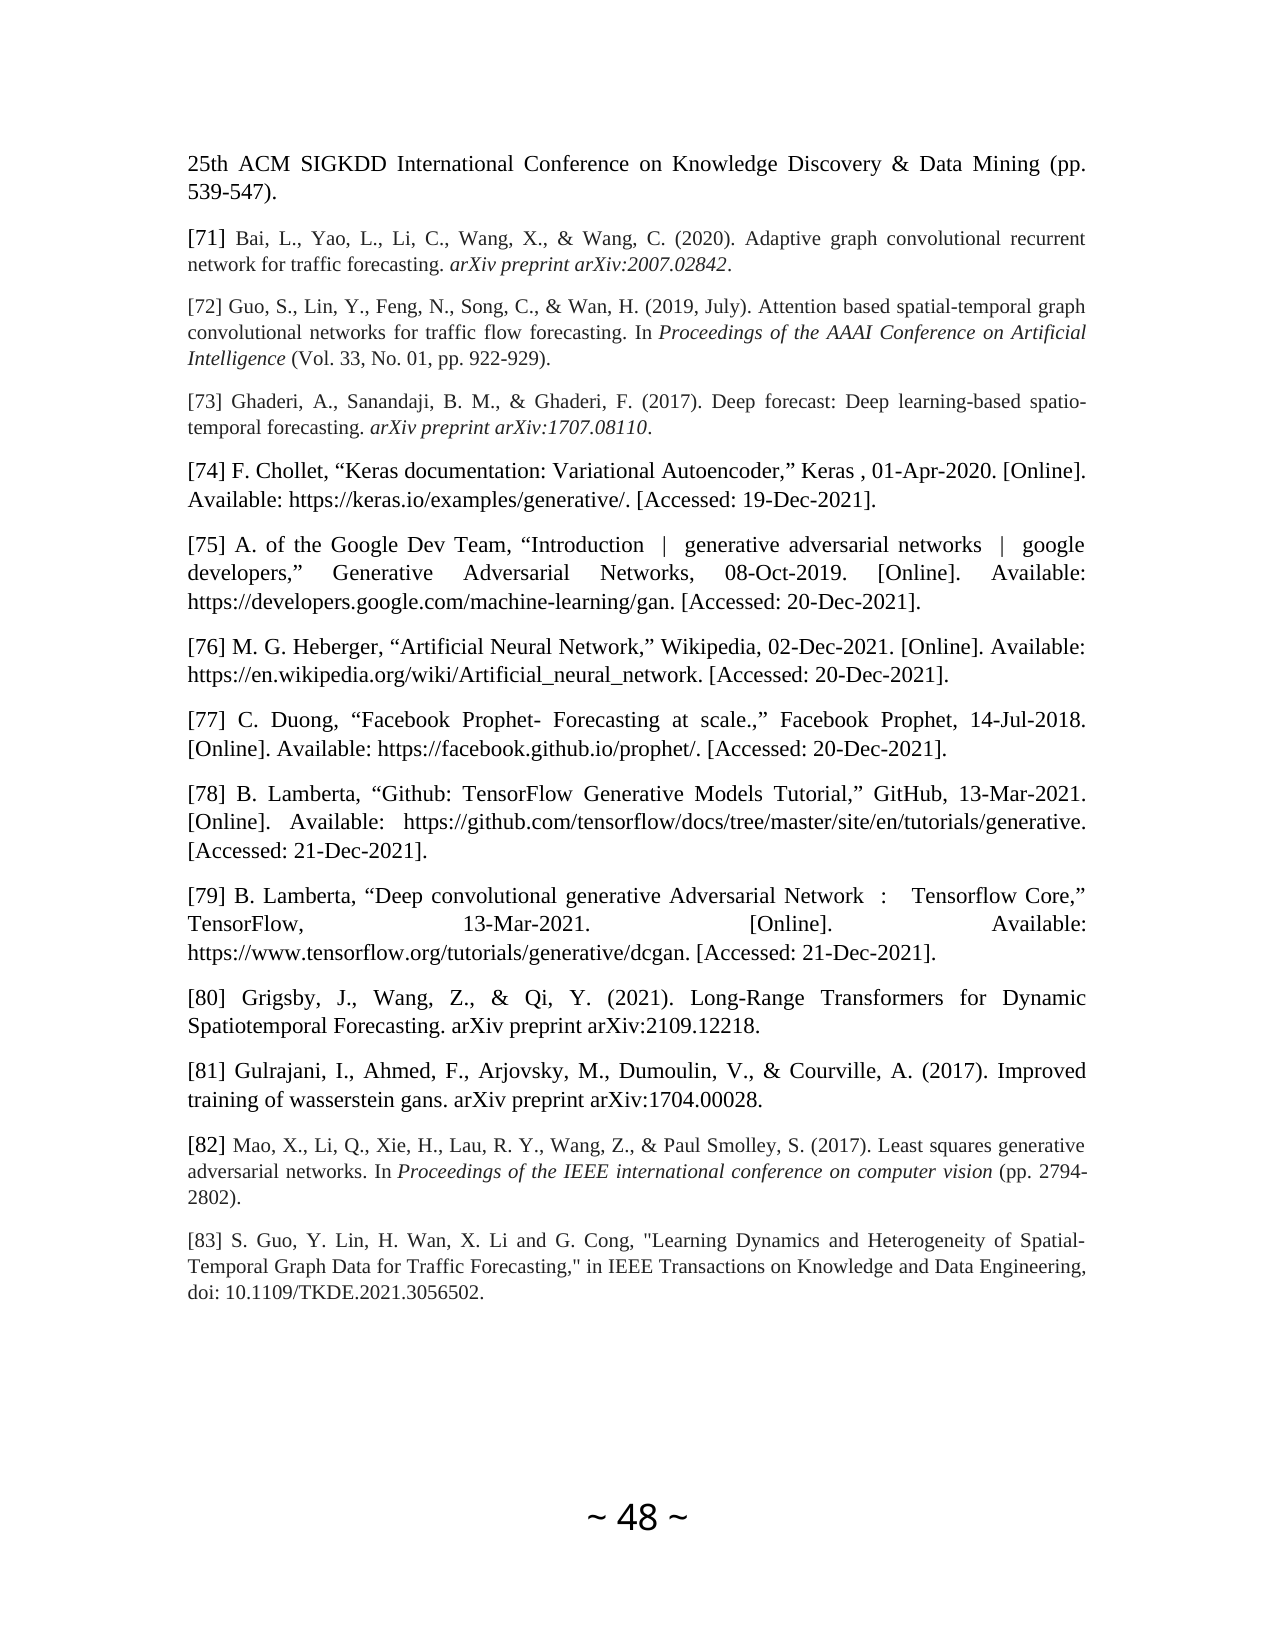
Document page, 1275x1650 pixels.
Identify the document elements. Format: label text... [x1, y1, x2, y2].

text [187, 150, 1087, 205]
text [73] Ghaderi, A., Sanandaji, B. M., & Ghaderi, F. (2017). Deep forecast: Deep learning-based spatio-temporal forecasting. arXiv preprint arXiv:1707.08110. [187, 389, 1087, 439]
text [75] A. of the Google Dev Team, “Introduction | generative adversarial networks | google developers,” Generative Adversarial Networks, 08-Oct-2019. [Online]. Available: https://developers.google.com/machine-learning/gan. [Accessed: 20-Dec-2021]. [187, 531, 1087, 614]
text [83] S. Guo, Y. Lin, H. Wan, X. Li and G. Cong, "Learning Dynamics and Heterogeneity of Spatial-Temporal Graph Data for Traffic Forecasting," in IEEE Transactions on Knowledge and Data Engineering, doi: 10.1109/TKDE.2021.3056502. [187, 1263, 1087, 1304]
text [82] Mao, X., Li, Q., Xie, H., Lau, R. Y., Wang, Z., & Paul Smolley, S. (2017). Least squares generative adversarial networks. In Proceedings of the IEEE international conference on computer vision (pp. 2794-2802). [187, 1131, 1087, 1209]
text [78] B. Lamberta, “Github: TensorFlow Generative Models Tutorial,” GitHub, 13-Mar-2021. [Online]. Available: https://github.com/tensorflow/docs/tree/master/site/en/tutorials/generative. [Accessed: 21-Dec-2021]. [187, 780, 1087, 863]
text [80] Grigsby, J., Wang, Z., & Qi, Y. (2021). Long-Range Transformers for Dynamic Spatiotemporal Forecasting. arXiv preprint arXiv:2109.12218. [187, 984, 1087, 1039]
text [81] Gulrajani, I., Ahmed, F., Arjovsky, M., Dumoulin, V., & Courville, A. (2017). Improved training of wasserstein gans. arXiv preprint arXiv:1704.00028. [187, 1057, 1087, 1112]
text [76] M. G. Heberger, “Artificial Neural Network,” Wikipedia, 02-Dec-2021. [Online]. Available: https://en.wikipedia.org/wiki/Artificial_neural_network. [Accessed: 20-Dec-2021]. [187, 633, 1087, 688]
text [74] F. Chollet, “Keras documentation: Variational Autoencoder,” Keras , 01-Apr-2020. [Online]. Available: https://keras.io/examples/generative/. [Accessed: 19-Dec-2021]. [187, 457, 1087, 512]
text [71] Bai, L., Yao, L., Li, C., Wang, X., & Wang, C. (2020). Adaptive graph convolutional recurrent network for traffic forecasting. arXiv preprint arXiv:2007.02842. [187, 223, 1087, 276]
text [72] Guo, S., Lin, Y., Feng, N., Song, C., & Wan, H. (2019, July). Attention based spatial-temporal graph convolutional networks for traffic flow forecasting. In Proceedings of the AAAI Conference on Artificial Intelligence (Vol. 33, No. 01, pp. 922-929). [187, 294, 1087, 370]
text [79] B. Lamberta, “Deep convolutional generative Adversarial Network : Tensorflow Core,” TensorFlow, 13-Mar-2021. [Online]. Available: https://www.tensorflow.org/tutorials/generative/dcgan. [Accessed: 21-Dec-2021]. [187, 882, 1087, 965]
text [77] C. Duong, “Facebook Prophet- Forecasting at scale.,” Facebook Prophet, 14-Jul-2018. [Online]. Available: https://facebook.github.io/prophet/. [Accessed: 20-Dec-2021]. [187, 706, 1087, 761]
